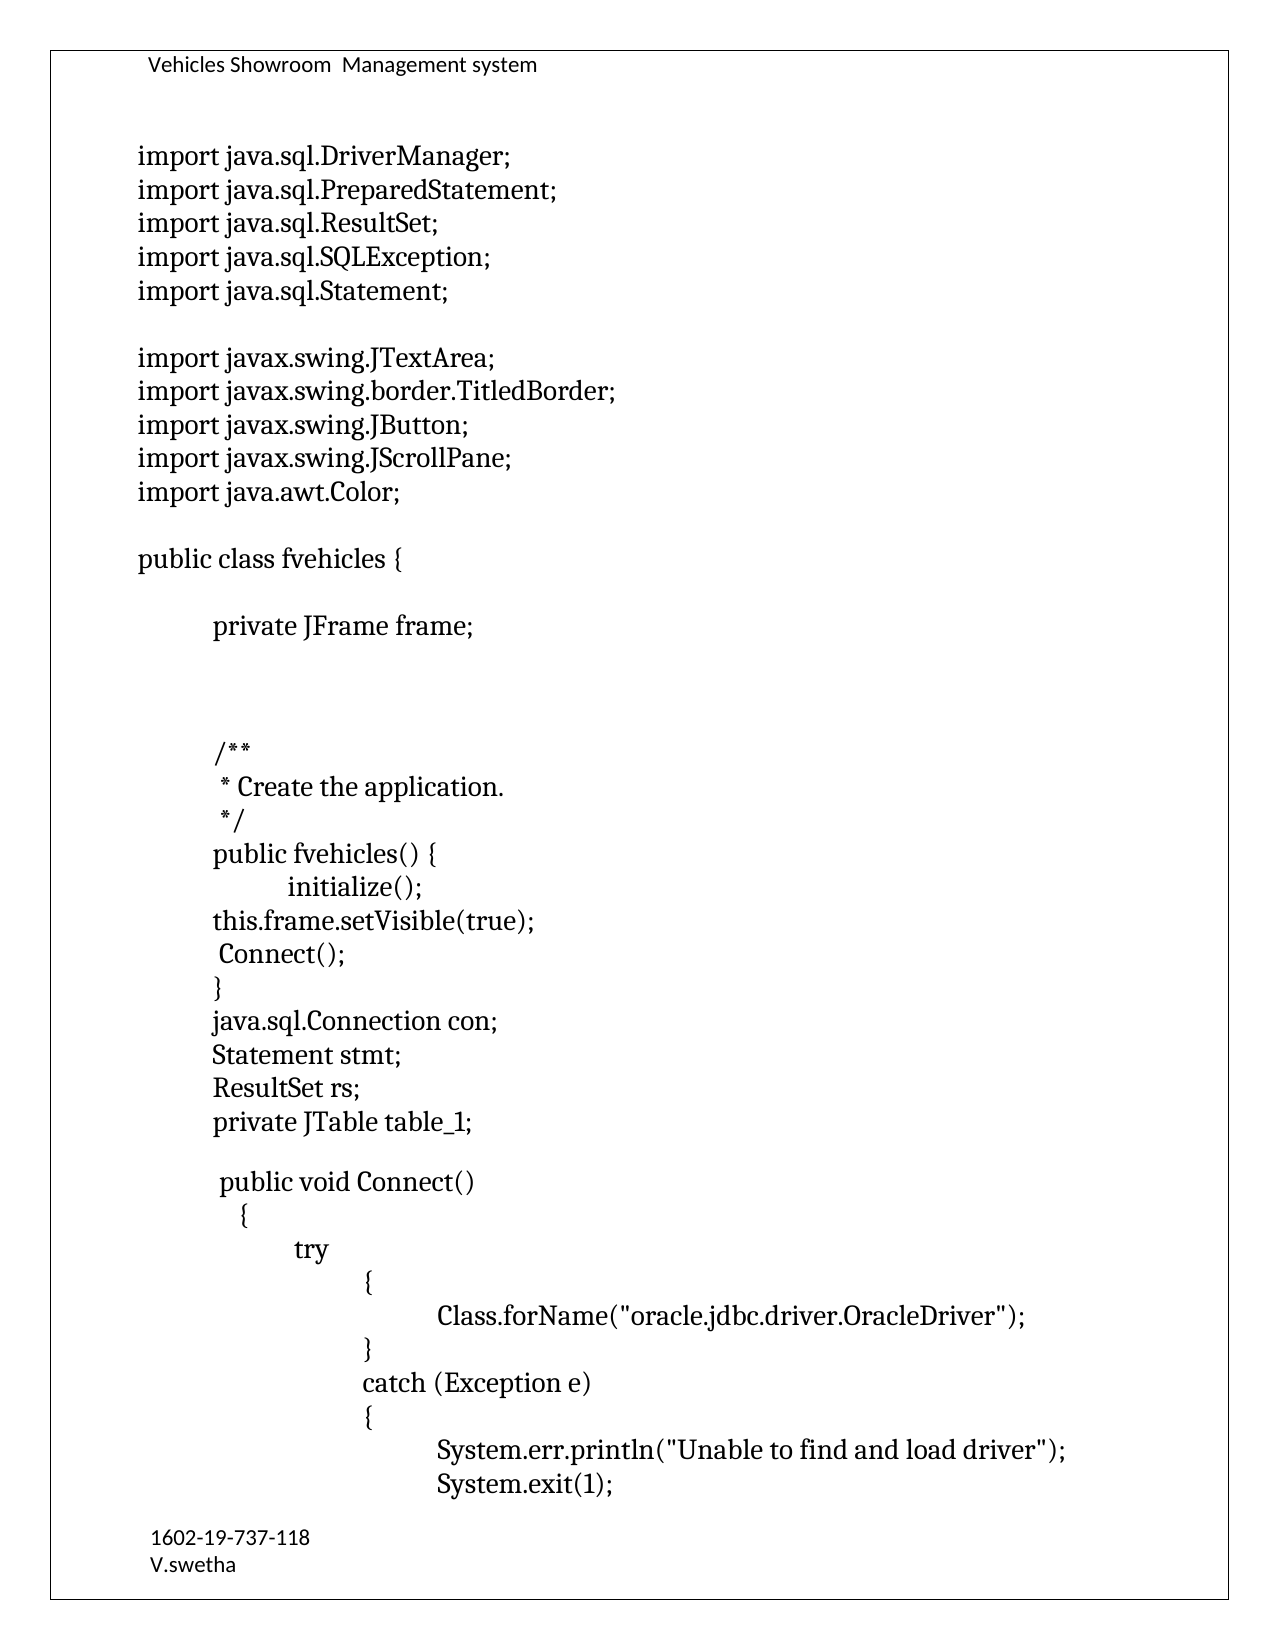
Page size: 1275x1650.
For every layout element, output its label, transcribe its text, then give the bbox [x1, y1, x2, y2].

text public void Connect() [137, 1165, 1228, 1198]
text import java.awt.Color; [137, 475, 1228, 508]
text { [137, 1266, 1228, 1299]
text import javax.swing.border.TitledBorder; [137, 374, 1228, 408]
text private JFrame frame; [137, 609, 1228, 643]
text import java.sql.Statement; [137, 274, 1228, 307]
text public class fvehicles { [137, 542, 1228, 576]
text import javax.swing.JButton; [137, 408, 1228, 441]
text System.exit(1); [137, 1467, 1228, 1500]
text Connect(); [137, 937, 1228, 971]
text private JTable table_1; [137, 1105, 1228, 1139]
text Class.forName("oracle.jdbc.driver.OracleDriver"); [137, 1299, 1228, 1333]
text this.frame.setVisible(true); [137, 904, 1228, 937]
text } [137, 971, 1228, 1004]
text try [137, 1232, 1228, 1266]
text catch (Exception e) [137, 1366, 1228, 1400]
text { [137, 1400, 1228, 1433]
text import java.sql.PreparedStatement; [137, 173, 1228, 207]
text import java.sql.ResultSet; [137, 207, 1228, 240]
text System.err.println("Unable to find and load driver"); [137, 1433, 1228, 1467]
text import java.sql.SQLException; [137, 240, 1228, 274]
text Statement stmt; [137, 1038, 1228, 1072]
text import java.sql.DriverManager; [137, 139, 1228, 173]
text ResultSet rs; [137, 1072, 1228, 1105]
text * Create the application. [137, 770, 1228, 803]
text import javax.swing.JScrollPane; [137, 441, 1228, 475]
text public fvehicles() { [137, 837, 1228, 870]
text { [137, 1198, 1228, 1232]
text initialize(); [137, 870, 1228, 904]
text /** [137, 736, 1228, 770]
text } [137, 1333, 1228, 1366]
text */ [137, 803, 1228, 837]
text java.sql.Connection con; [137, 1004, 1228, 1038]
text import javax.swing.JTextArea; [137, 341, 1228, 374]
